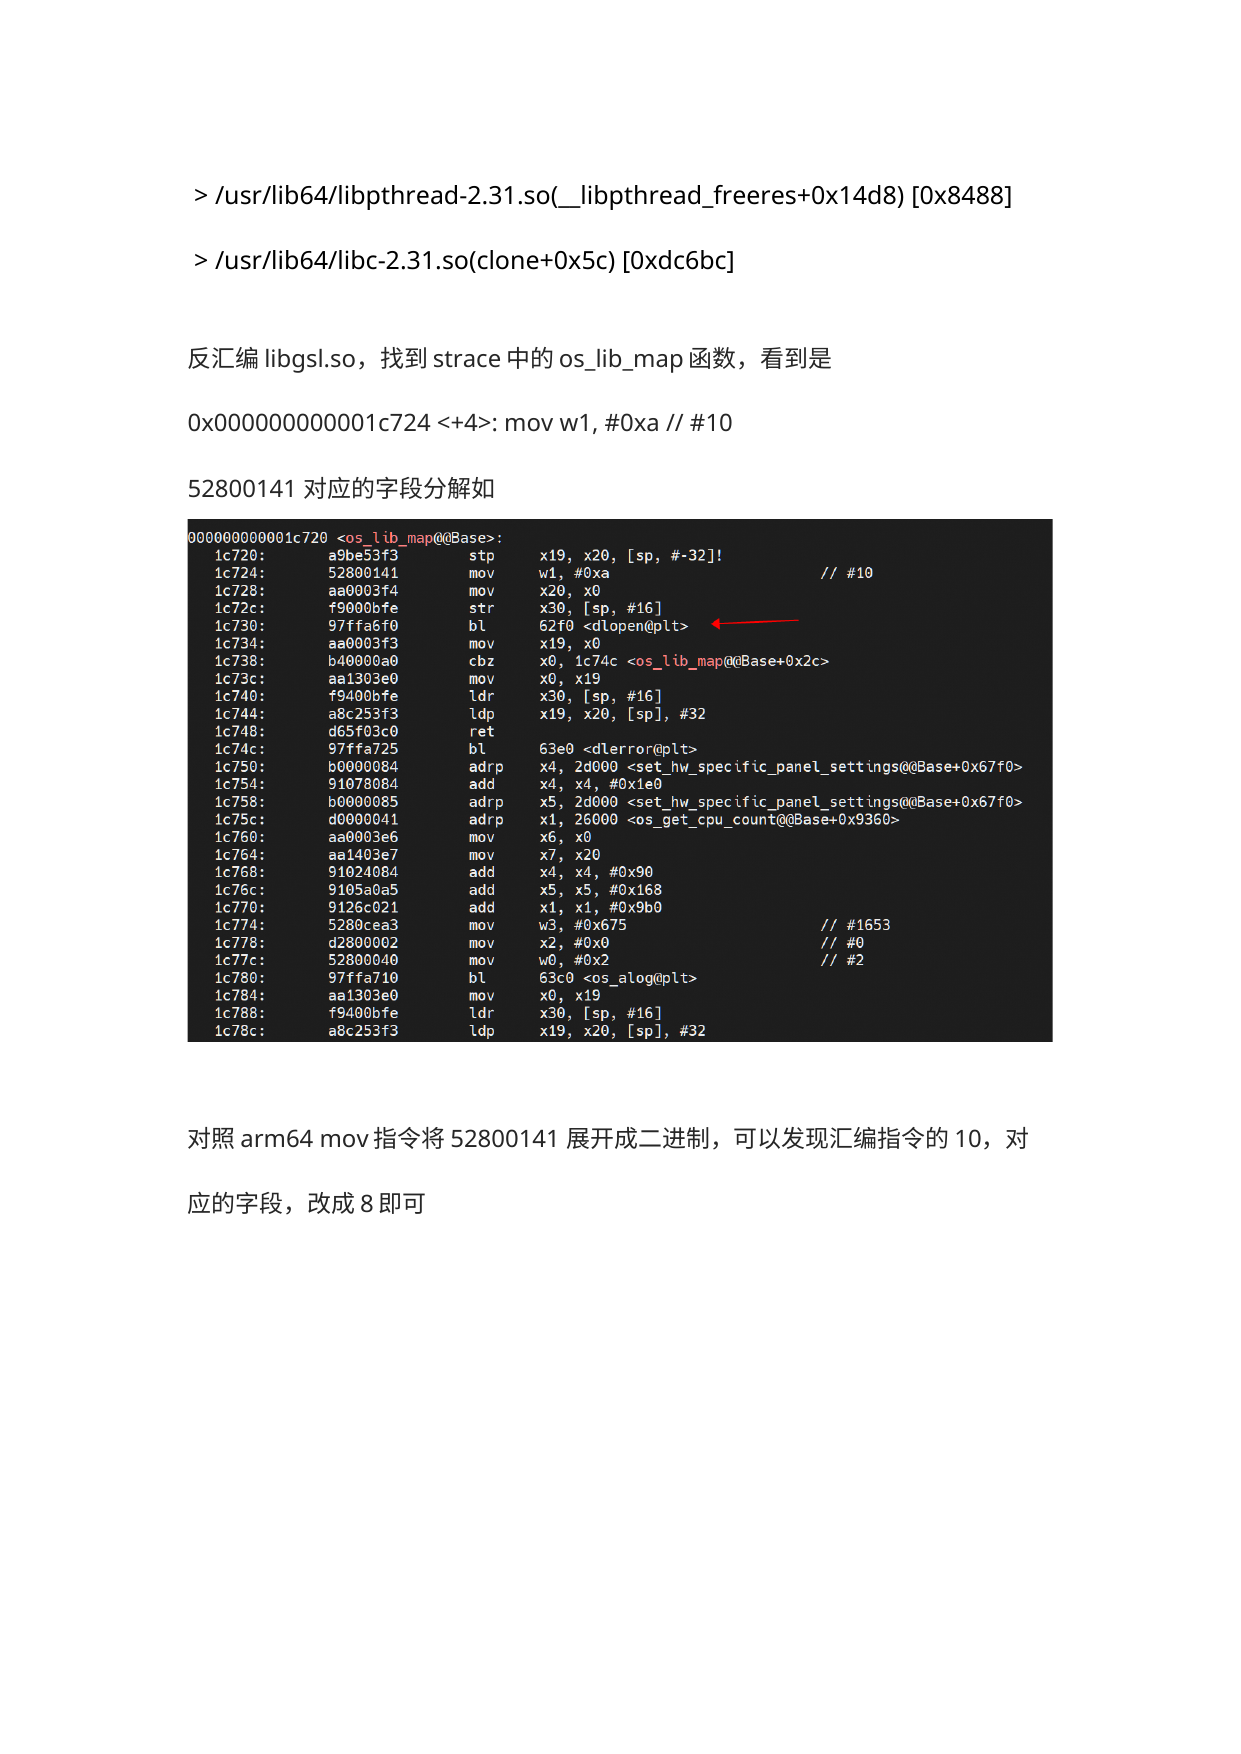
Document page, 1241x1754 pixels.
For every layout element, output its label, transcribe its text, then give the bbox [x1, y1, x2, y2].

text > /usr/lib64/libpthread-2.31.so(__libpthread_freeres+0x14d8) [0x8488] [187, 162, 1053, 227]
text > /usr/lib64/libc-2.31.so(clone+0x5c) [0xdc6bc] [187, 227, 1053, 292]
picture [187, 519, 1053, 1042]
text 对照arm64 mov指令将52800141 展开成二进制，可以发现汇编指令的10，对应的字段，改成8即可 [187, 1104, 1053, 1234]
text 反汇编libgsl.so，找到strace中的os_lib_map函数，看到是0x000000000001c724 <+4>: mov w1, #0xa // #10 52800141 对应的字段分解如 [187, 324, 1053, 519]
